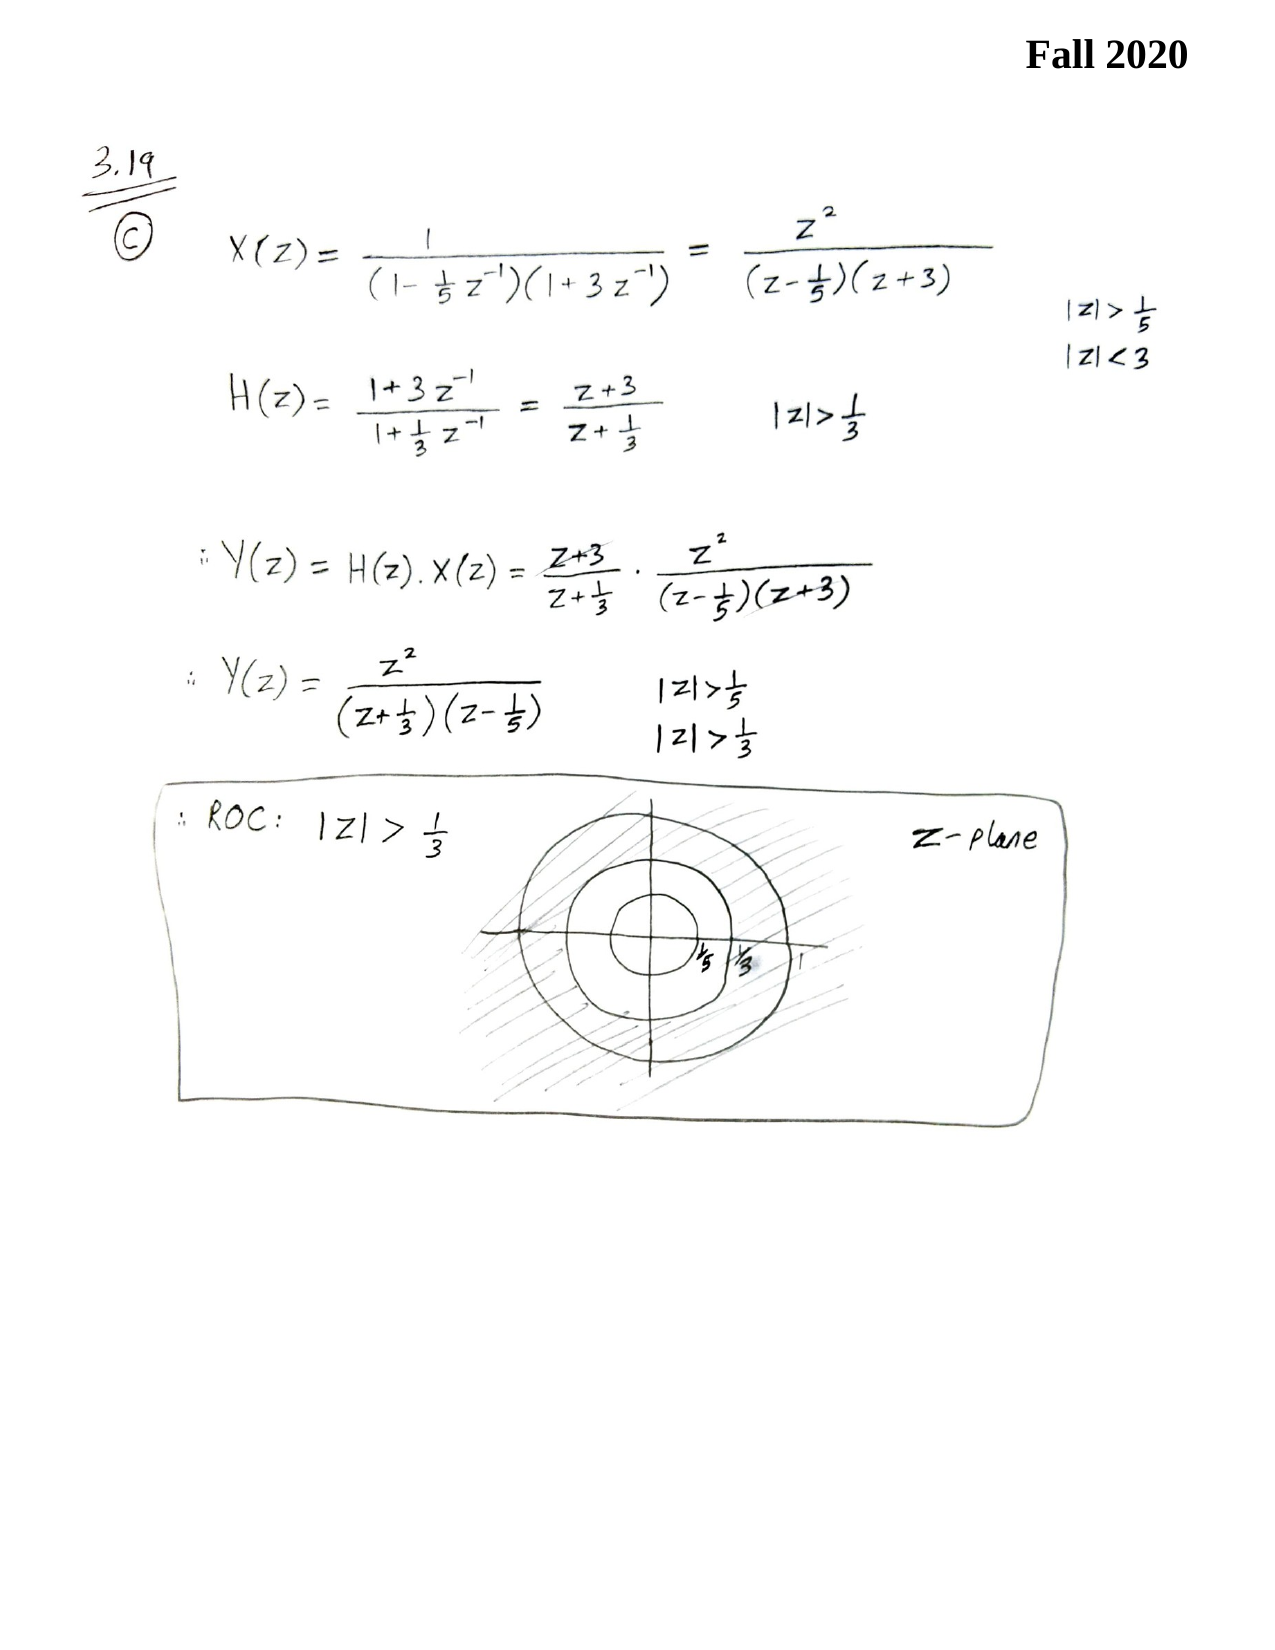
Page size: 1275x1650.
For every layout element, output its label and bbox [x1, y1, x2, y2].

picture [75, 133, 1200, 1195]
